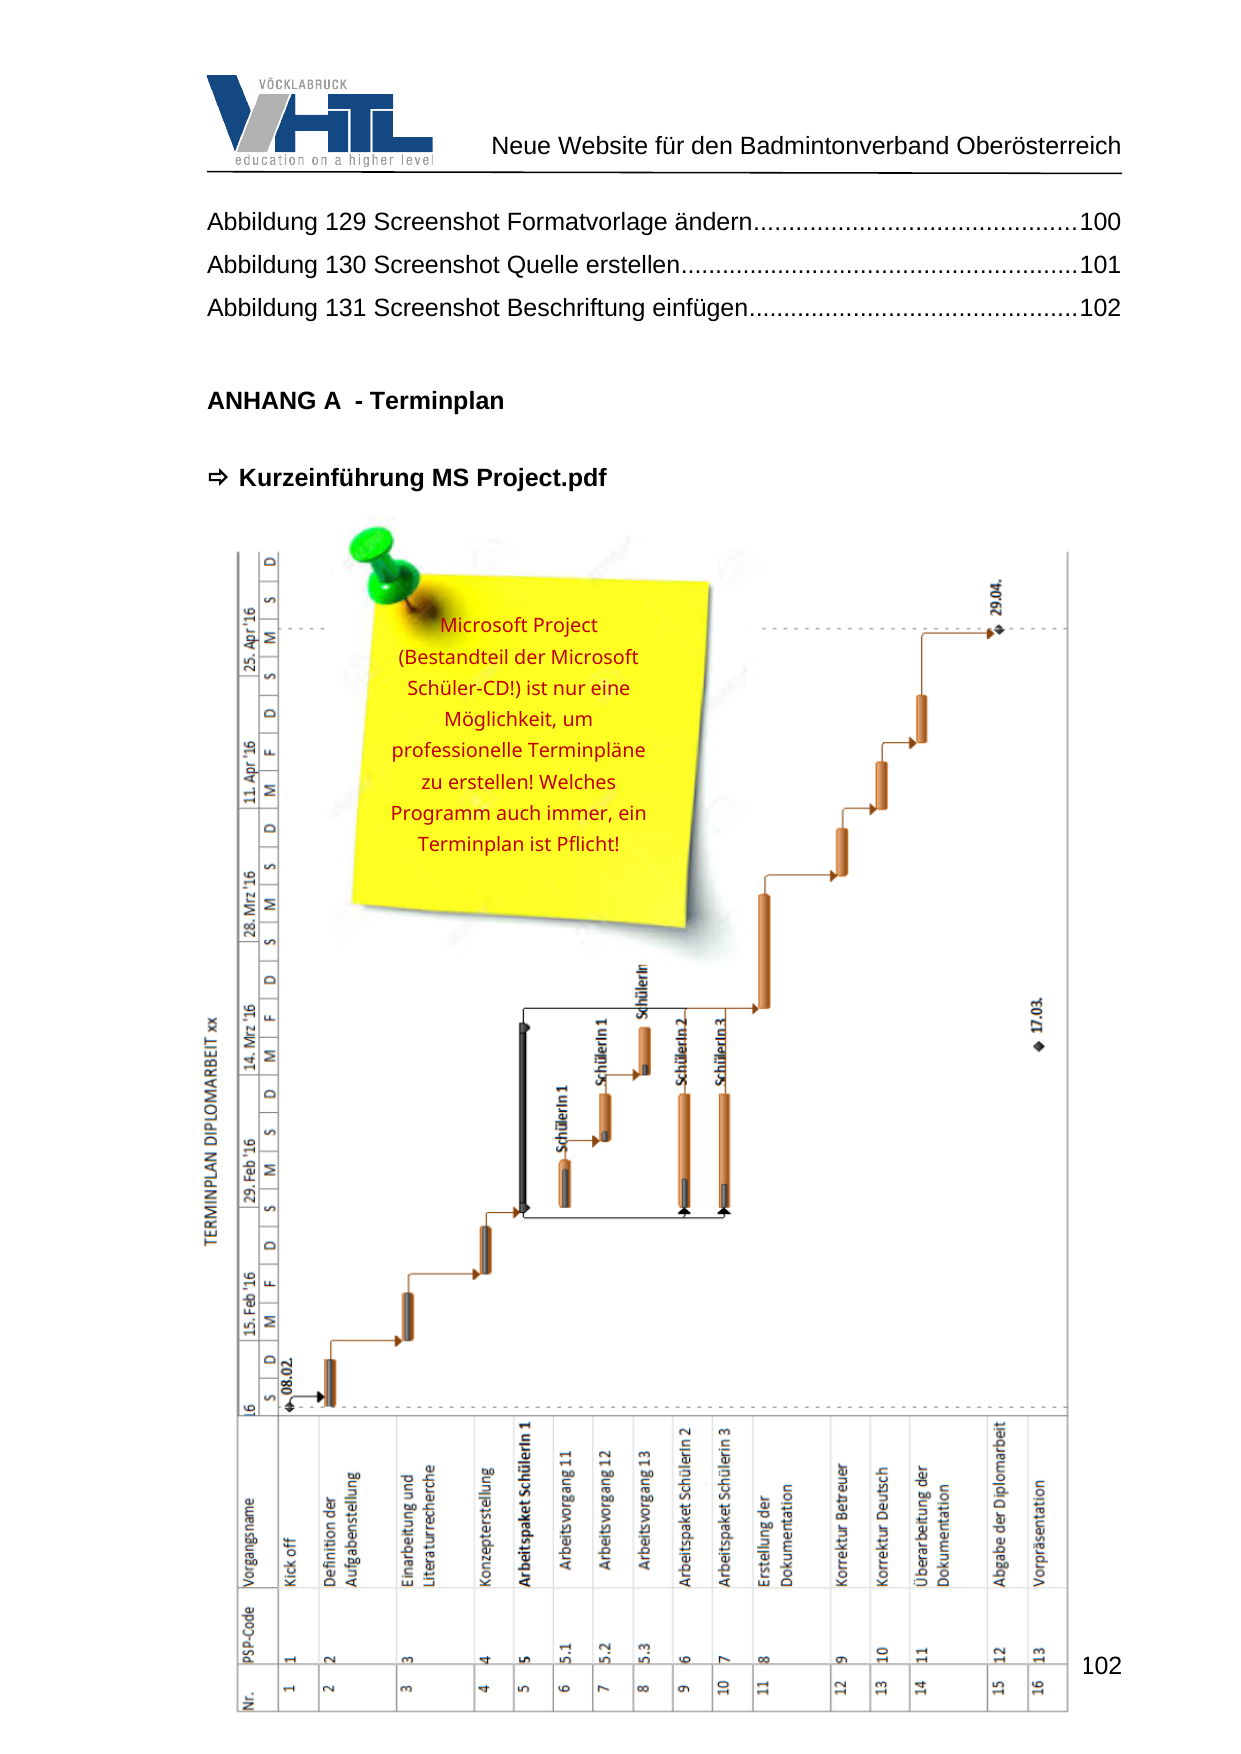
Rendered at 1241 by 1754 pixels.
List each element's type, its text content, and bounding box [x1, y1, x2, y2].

picture [192, 513, 1084, 1721]
text Abbildung 131 Screenshot Beschriftung einfügen 102 [207, 293, 1122, 322]
text Kurzeinführung MS Project.pdf [207, 463, 1122, 491]
text Abbildung 130 Screenshot Quelle erstellen 101 [207, 250, 1122, 279]
text Abbildung 129 Screenshot Formatvorlage ändern 100 [207, 207, 1122, 236]
picture [206, 75, 433, 167]
subtitle - Terminplan [207, 386, 1122, 415]
